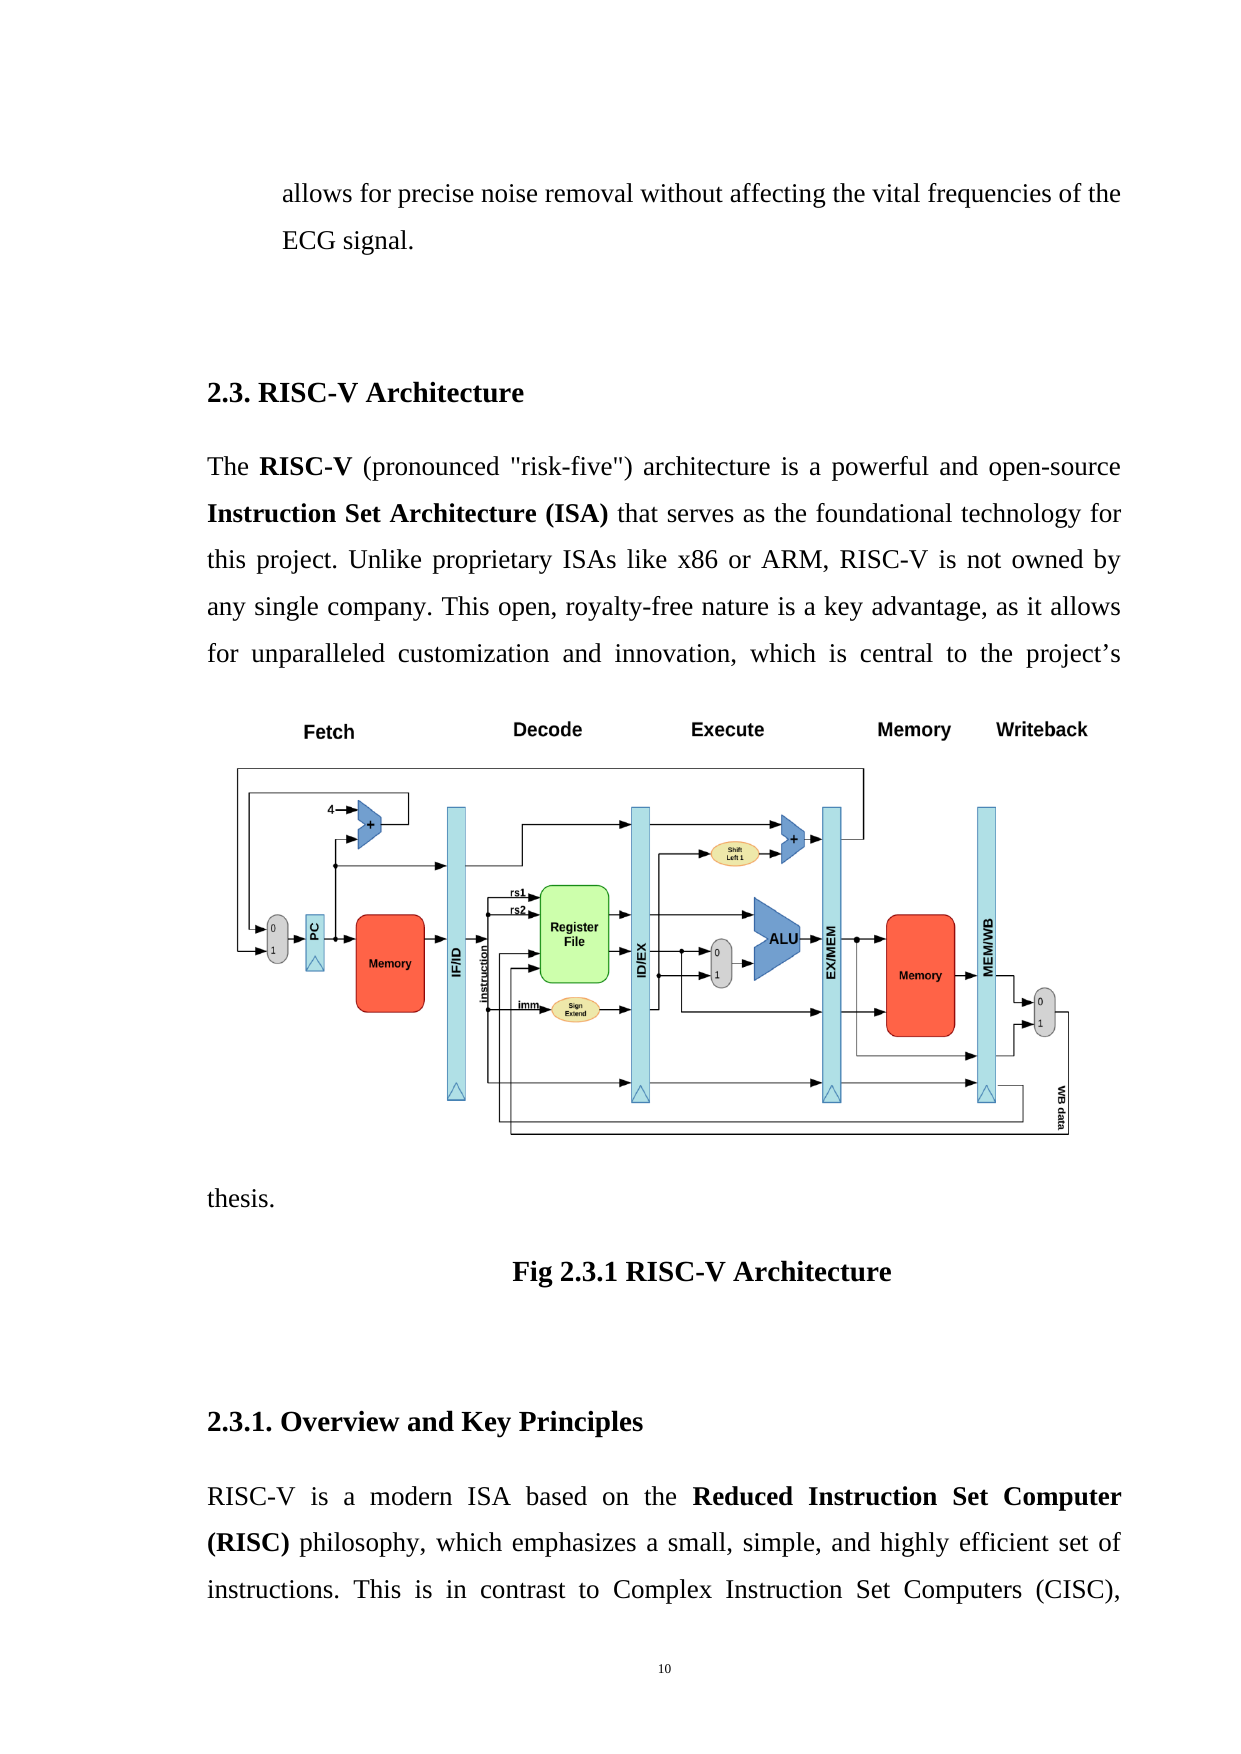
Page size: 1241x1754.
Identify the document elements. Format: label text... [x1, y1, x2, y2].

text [207, 1479, 1122, 1604]
picture [207, 708, 1111, 1156]
subtitle 2.3.1. Overview and Key Principles [207, 1404, 1122, 1438]
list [244, 177, 1122, 255]
text Fig 2.3.1 RISC-V Architecture [282, 1254, 1122, 1287]
subtitle 2.3. RISC-V Architecture [207, 375, 1122, 408]
